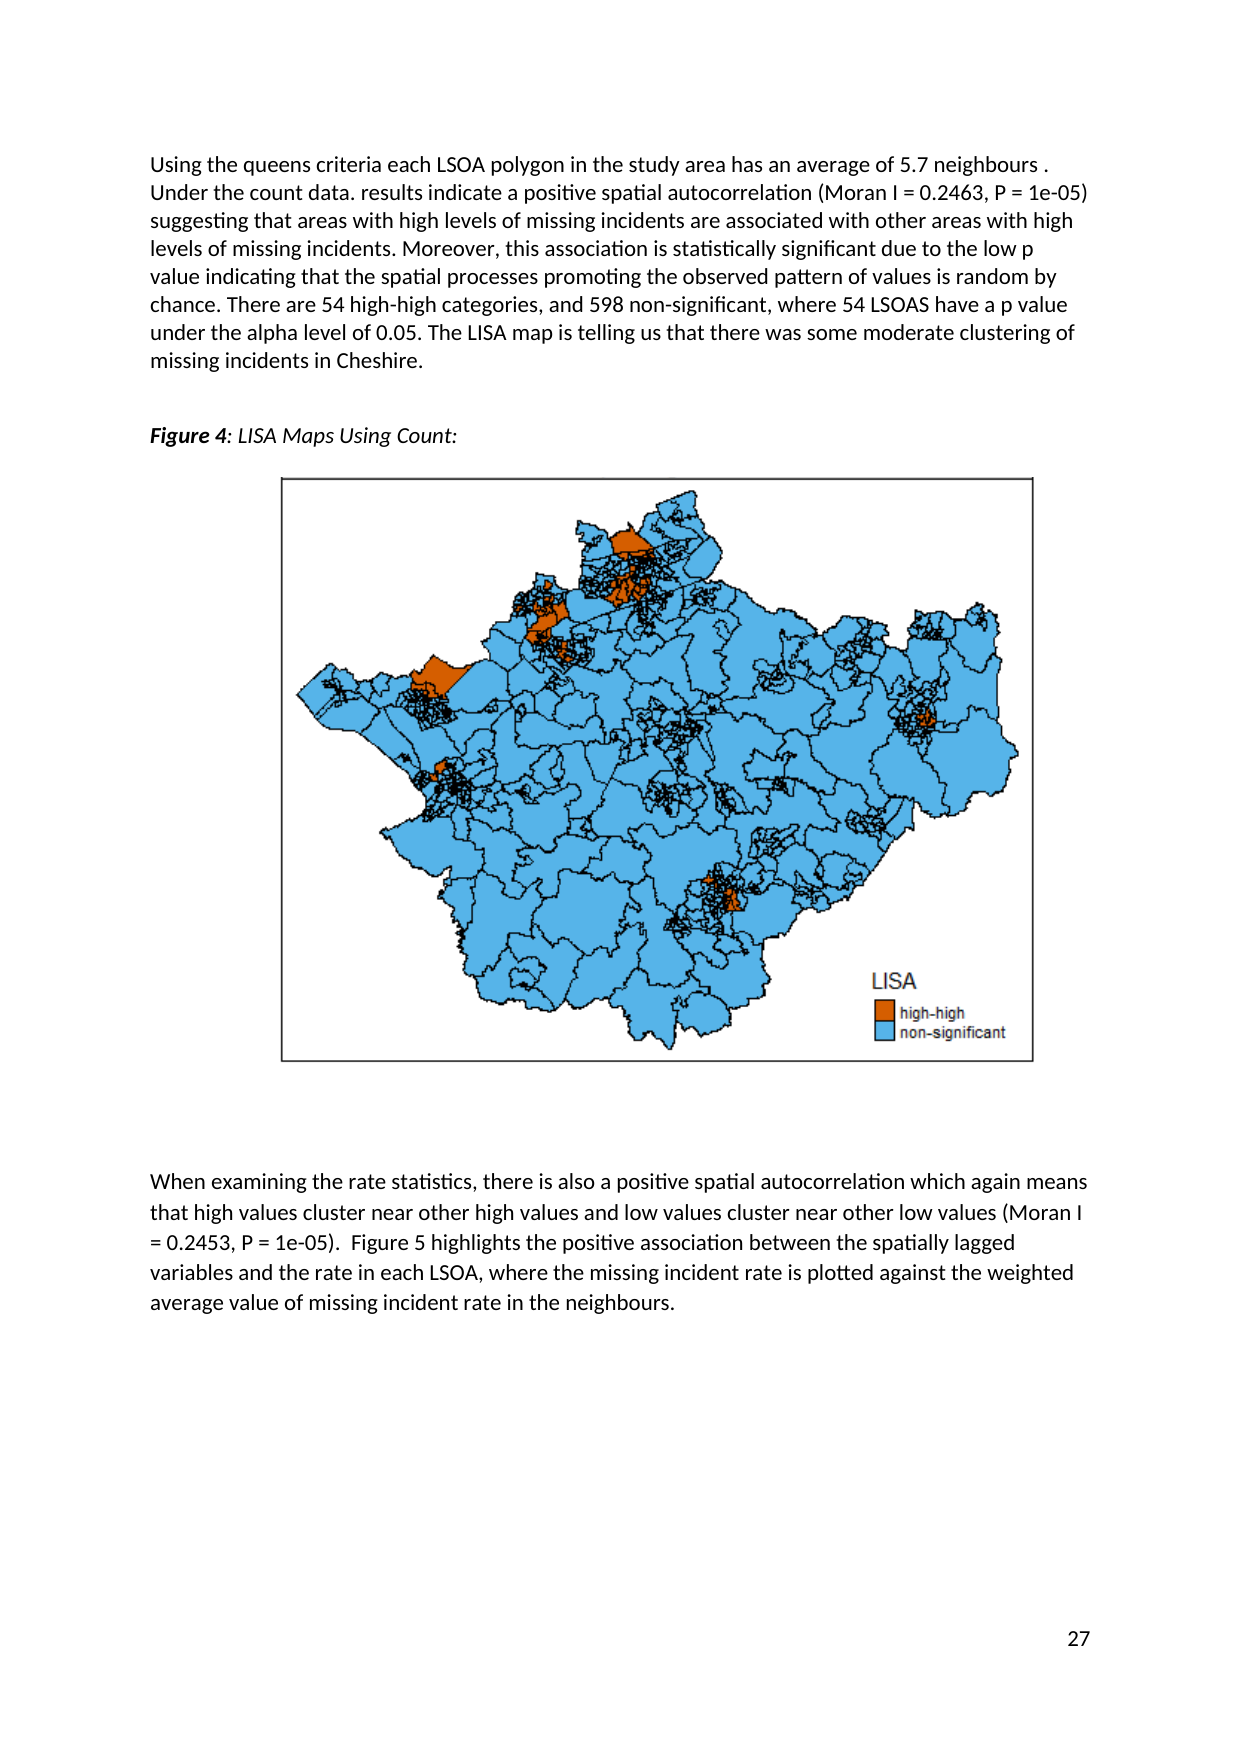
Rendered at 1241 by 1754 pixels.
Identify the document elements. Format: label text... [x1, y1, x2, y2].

text When examining the rate statistics, there is also a positive spatial autocorrelation which again means that high values cluster near other high values and low values cluster near other low values (Moran I = 0.2453, P = 1e-05). Figure 5 highlights the positive association between the spatially lagged variables and the rate in each LSOA, where the missing incident rate is plotted against the weighted average value of missing incident rate in the neighbours. [150, 1167, 1090, 1316]
text Using the queens criteria each LSOA polygon in the study area has an average of 5.7 neighbours . Under the count data. results indicate a positive spatial autocorrelation (Moran I = 0.2463, P = 1e-05) suggesting that areas with high levels of missing incidents are associated with other areas with high levels of missing incidents. Moreover, this association is statistically significant due to the low p value indicating that the spatial processes promoting the observed pattern of values is random by chance. There are 54 high-high categories, and 598 non-significant, where 54 LSOAS have a p value under the alpha level of 0.05. The LISA map is telling us that there was some moderate clustering of missing incidents in Cheshire. [150, 150, 1090, 374]
text Figure 4: LISA Maps Using Count: [150, 421, 1090, 449]
picture [276, 477, 1041, 1065]
